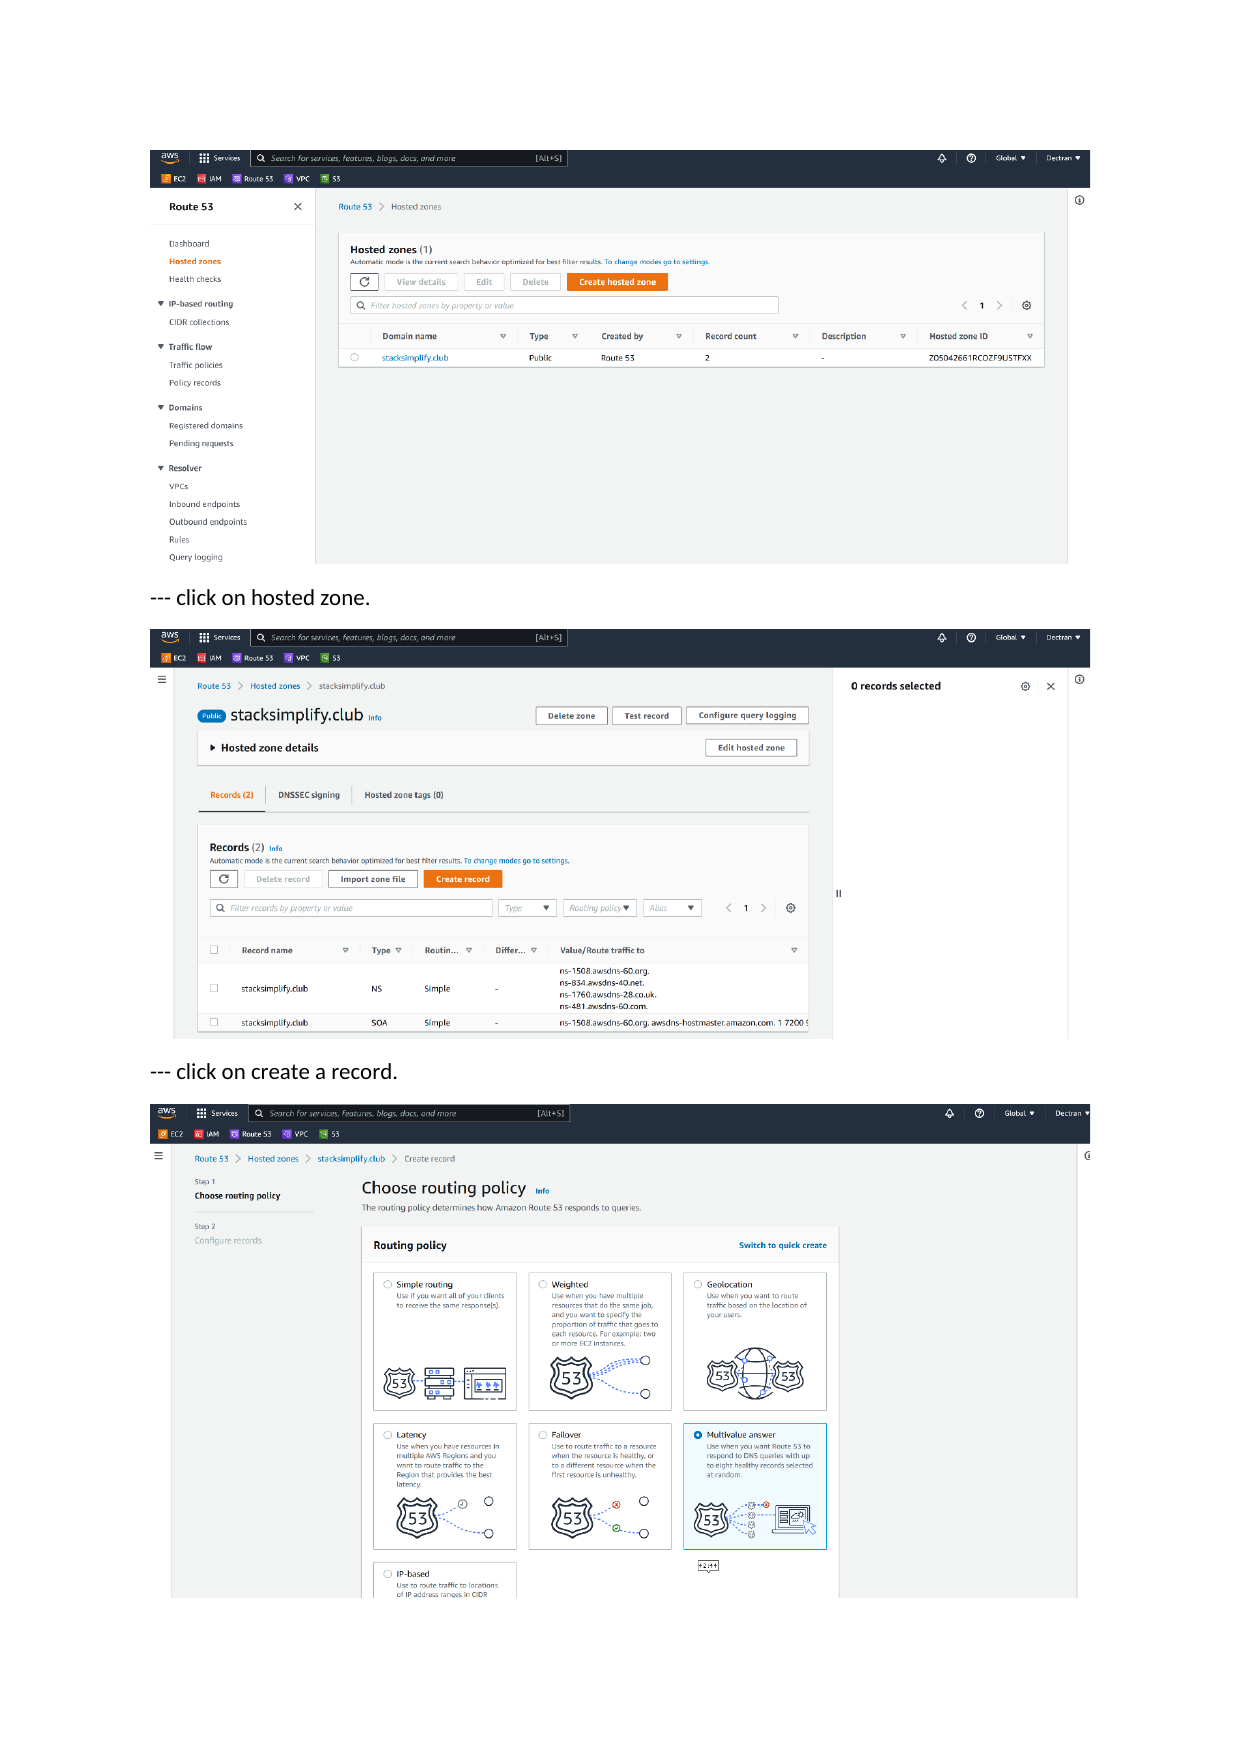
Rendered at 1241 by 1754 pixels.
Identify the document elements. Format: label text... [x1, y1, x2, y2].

picture [150, 1104, 1091, 1598]
text --- click on hosted zone. [150, 583, 1090, 611]
picture [150, 150, 1091, 564]
picture [150, 629, 1091, 1039]
text --- click on create a record. [150, 1057, 1090, 1085]
